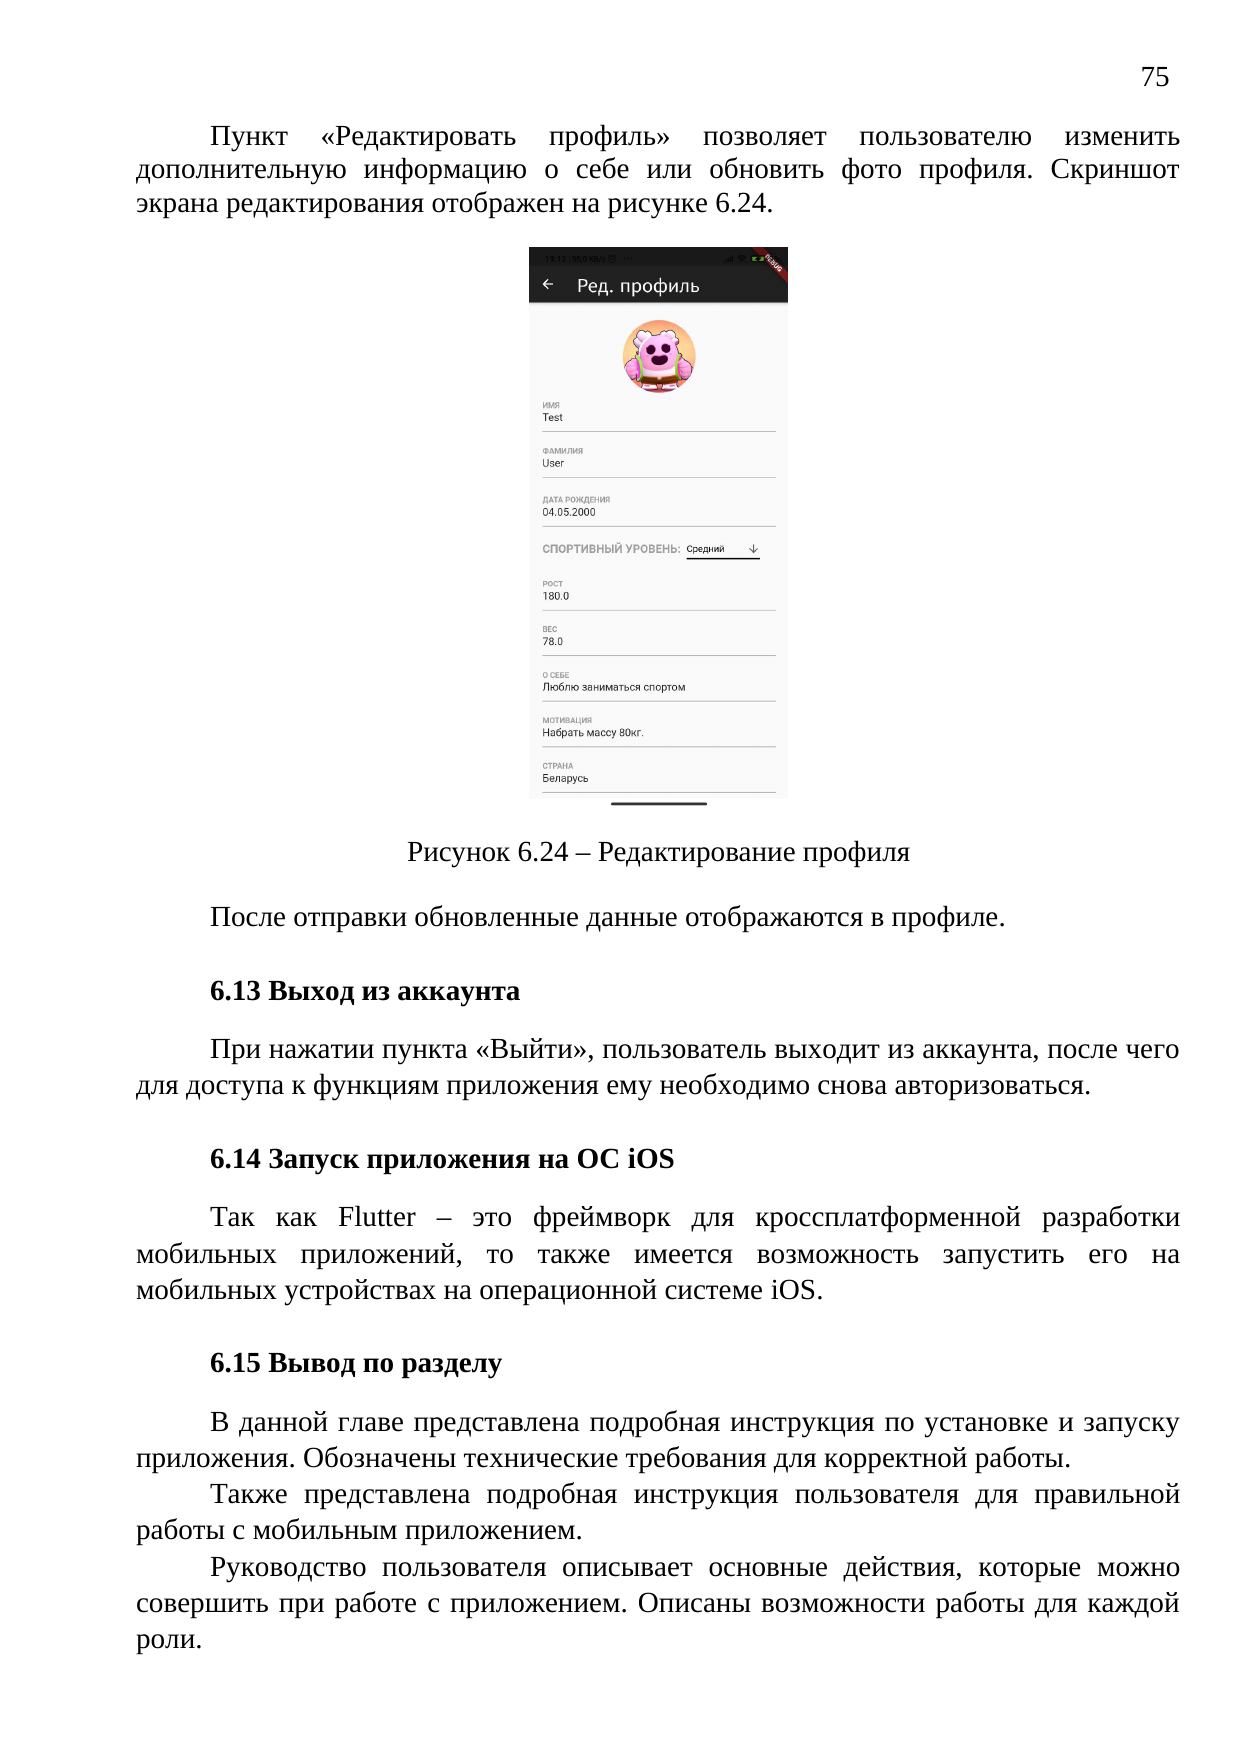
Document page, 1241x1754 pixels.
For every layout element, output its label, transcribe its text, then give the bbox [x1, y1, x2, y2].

text При нажатии пункта «Выйти», пользователь выходит из аккаунта, после чего для доступа к функциям приложения ему необходимо снова авторизоваться. [136, 1031, 1181, 1101]
text Руководство пользователя описывает основные действия, которые можно совершить при работе с приложением. Описаны возможности работы для каждой роли. [136, 1549, 1181, 1654]
text 6.13 Выход из аккаунта [136, 973, 1181, 1006]
text В данной главе представлена подробная инструкция по установке и запуску приложения. Обозначены технические требования для корректной работы. [136, 1404, 1181, 1474]
text 6.14 Запуск приложения на ОС iOS [136, 1141, 1181, 1174]
text Так как Flutter – это фреймворк для кроссплатформенной разработки мобильных приложений, то также имеется возможность запустить его на мобильных устройствах на операционной системе iOS. [136, 1199, 1181, 1305]
text Также представлена подробная инструкция пользователя для правильной работы с мобильным приложением. [136, 1476, 1181, 1546]
text После отправки обновленные данные отображаются в профиле. [136, 899, 1181, 933]
text 6.15 Вывод по разделу [136, 1346, 1181, 1379]
text Пункт «Редактировать профиль» позволяет пользователю изменить дополнительную информацию о себе или обновить фото профиля. Скриншот экрана редактирования отображен на рисунке 6.24. [136, 118, 1181, 219]
title Рисунок 6.24 – Редактирование профиля [136, 834, 1181, 867]
picture [529, 247, 788, 809]
